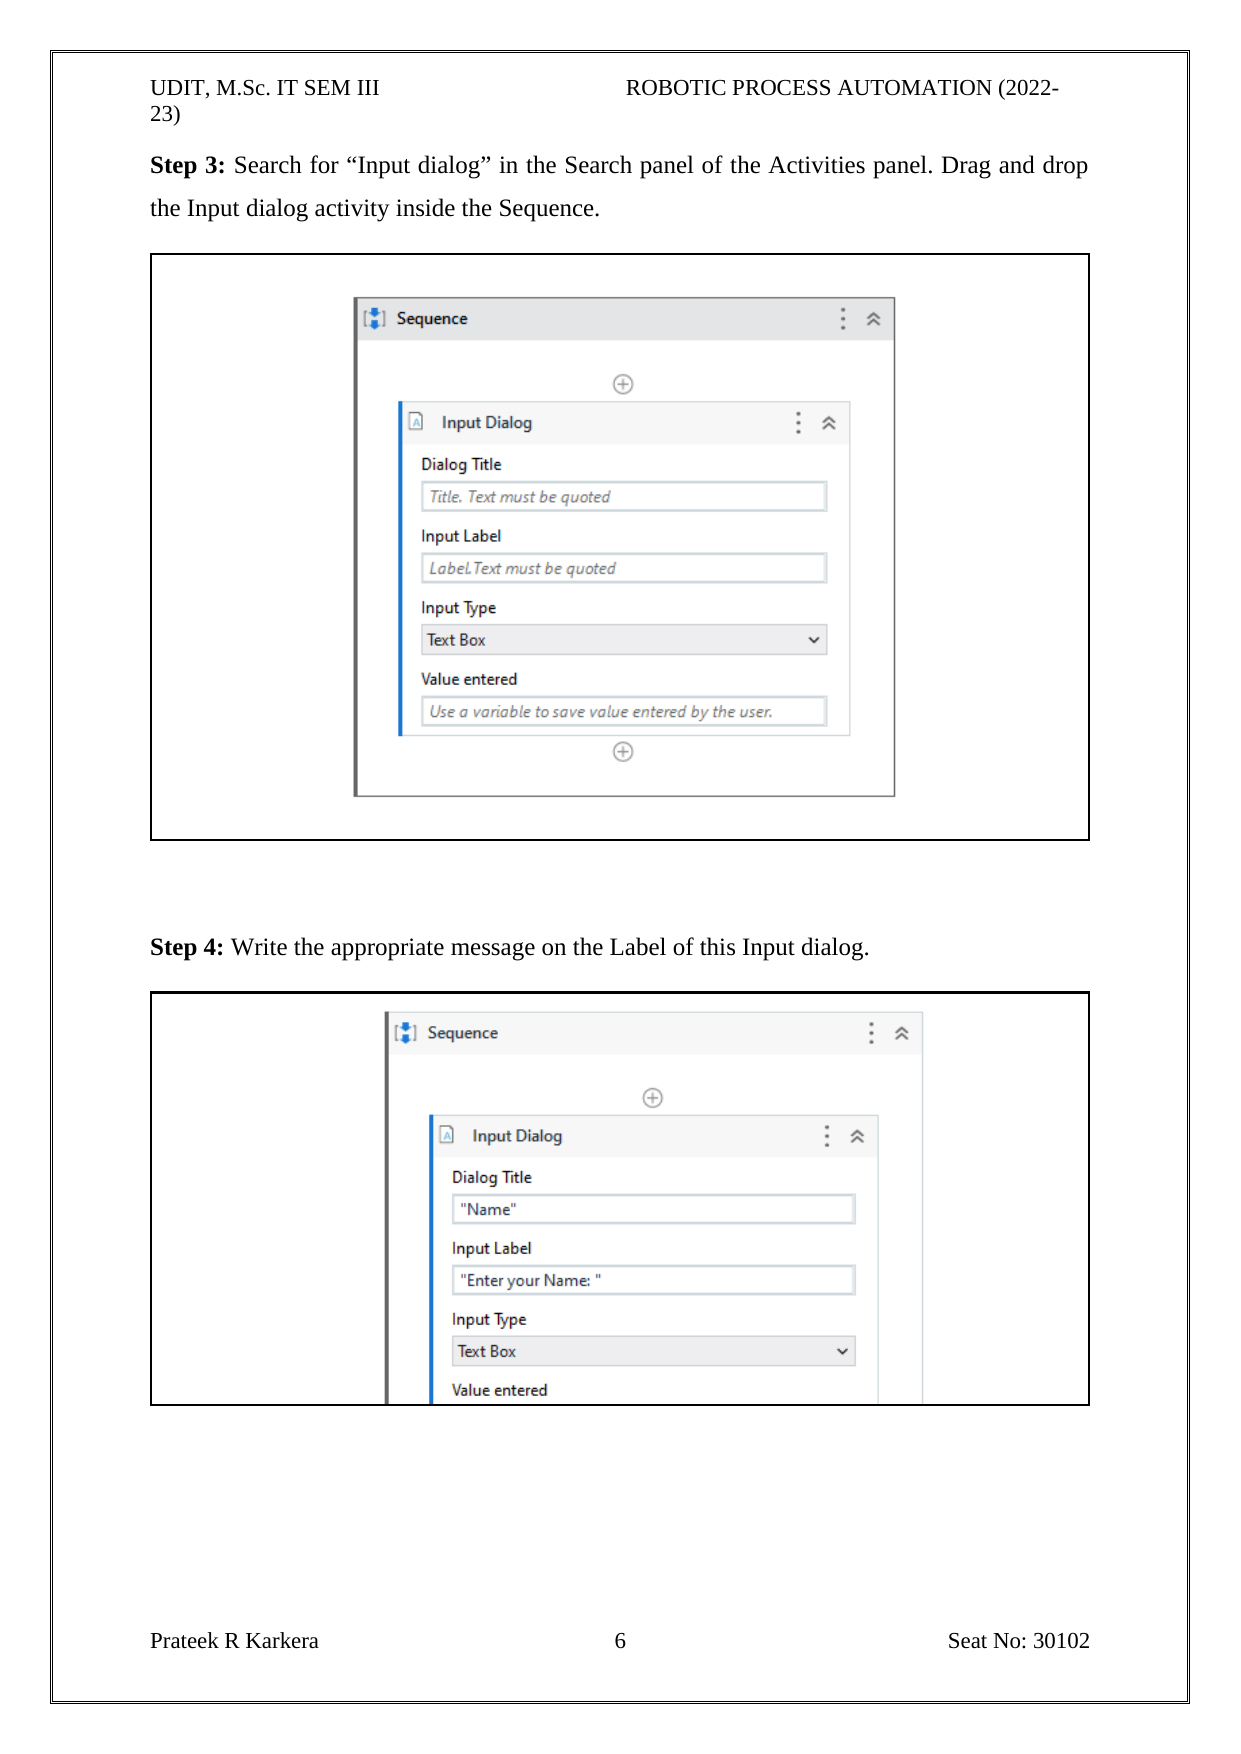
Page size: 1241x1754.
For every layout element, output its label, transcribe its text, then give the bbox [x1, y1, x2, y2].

text Step 3: Search for “Input dialog” in the Search panel of the Activities panel. Drag and drop the Input dialog activity inside the Sequence. [150, 150, 1090, 222]
picture [152, 255, 1088, 839]
picture [152, 994, 1088, 1404]
text Step 4: Write the appropriate message on the Label of this Input dialog. [150, 932, 1090, 960]
